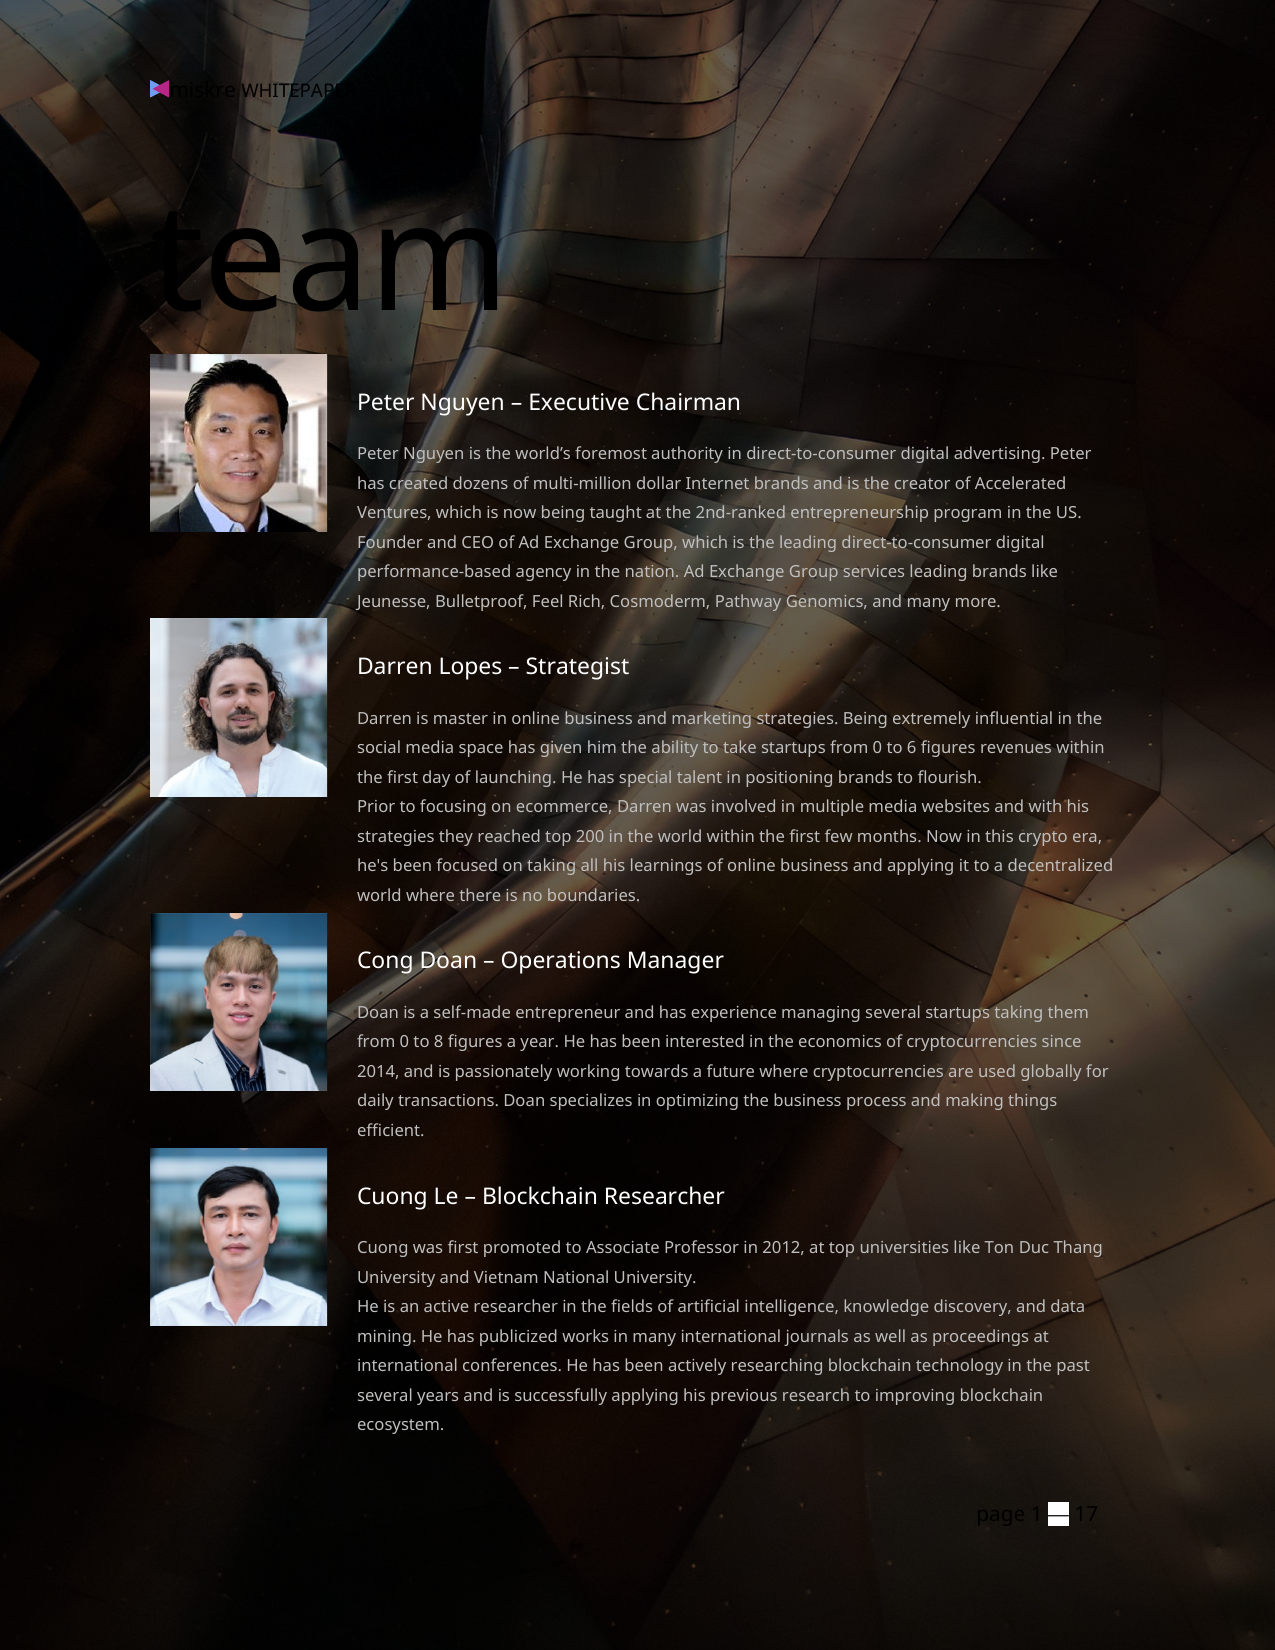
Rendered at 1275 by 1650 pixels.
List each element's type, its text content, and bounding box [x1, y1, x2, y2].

picture [0, 0, 1275, 1650]
table_cell Cuong Le – Blockchain Researcher Cuong was first promoted to Associate Professor in 2012, at top universities like Ton Duc Thang University and Vietnam National University. He is an active researcher in the fields of artificial intelligence, knowledge discovery, and data mining. He has publicized works in many international journals as well as proceedings at international conferences. He has been actively researching blockchain technology in the past several years and is successfully applying his previous research to improving blockchain ecosystem. [357, 1148, 1124, 1471]
table_cell Darren Lopes – Strategist Darren is master in online business and marketing strategies. Being extremely influential in the social media space has given him the ability to take startups from 0 to 6 figures revenues within the first day of launching. He has special talent in positioning brands to flourish. Prior to focusing on ecommerce, Darren was involved in multiple media websites and with his strategies they reached top 200 in the world within the first few months. Now in this crypto era, he's been focused on taking all his learnings of online business and applying it to a decentralized world where there is no boundaries. [357, 619, 1124, 913]
table_cell [150, 1148, 357, 1471]
table_header [150, 354, 357, 619]
table_header Peter Nguyen – Executive Chairman Peter Nguyen is the world’s foremost authority in direct-to-consumer digital advertising. Peter has created dozens of multi-million dollar Internet brands and is the creator of Accelerated Ventures, which is now being taught at the 2nd-ranked entrepreneurship program in the US. Founder and CEO of Ad Exchange Group, which is the leading direct-to-consumer digital performance-based agency in the nation. Ad Exchange Group services leading brands like Jeunesse, Bulletproof, Feel Rich, Cosmoderm, Pathway Genomics, and many more. [357, 354, 1124, 619]
title team [150, 150, 1125, 354]
table_cell [150, 619, 357, 913]
table_cell Cong Doan – Operations Manager Doan is a self-made entrepreneur and has experience managing several startups taking them from 0 to 8 figures a year. He has been interested in the economics of cryptocurrencies since 2014, and is passionately working towards a future where cryptocurrencies are used globally for daily transactions. Doan specializes in optimizing the business process and making things efficient. [357, 913, 1124, 1148]
table_cell [150, 913, 357, 1148]
